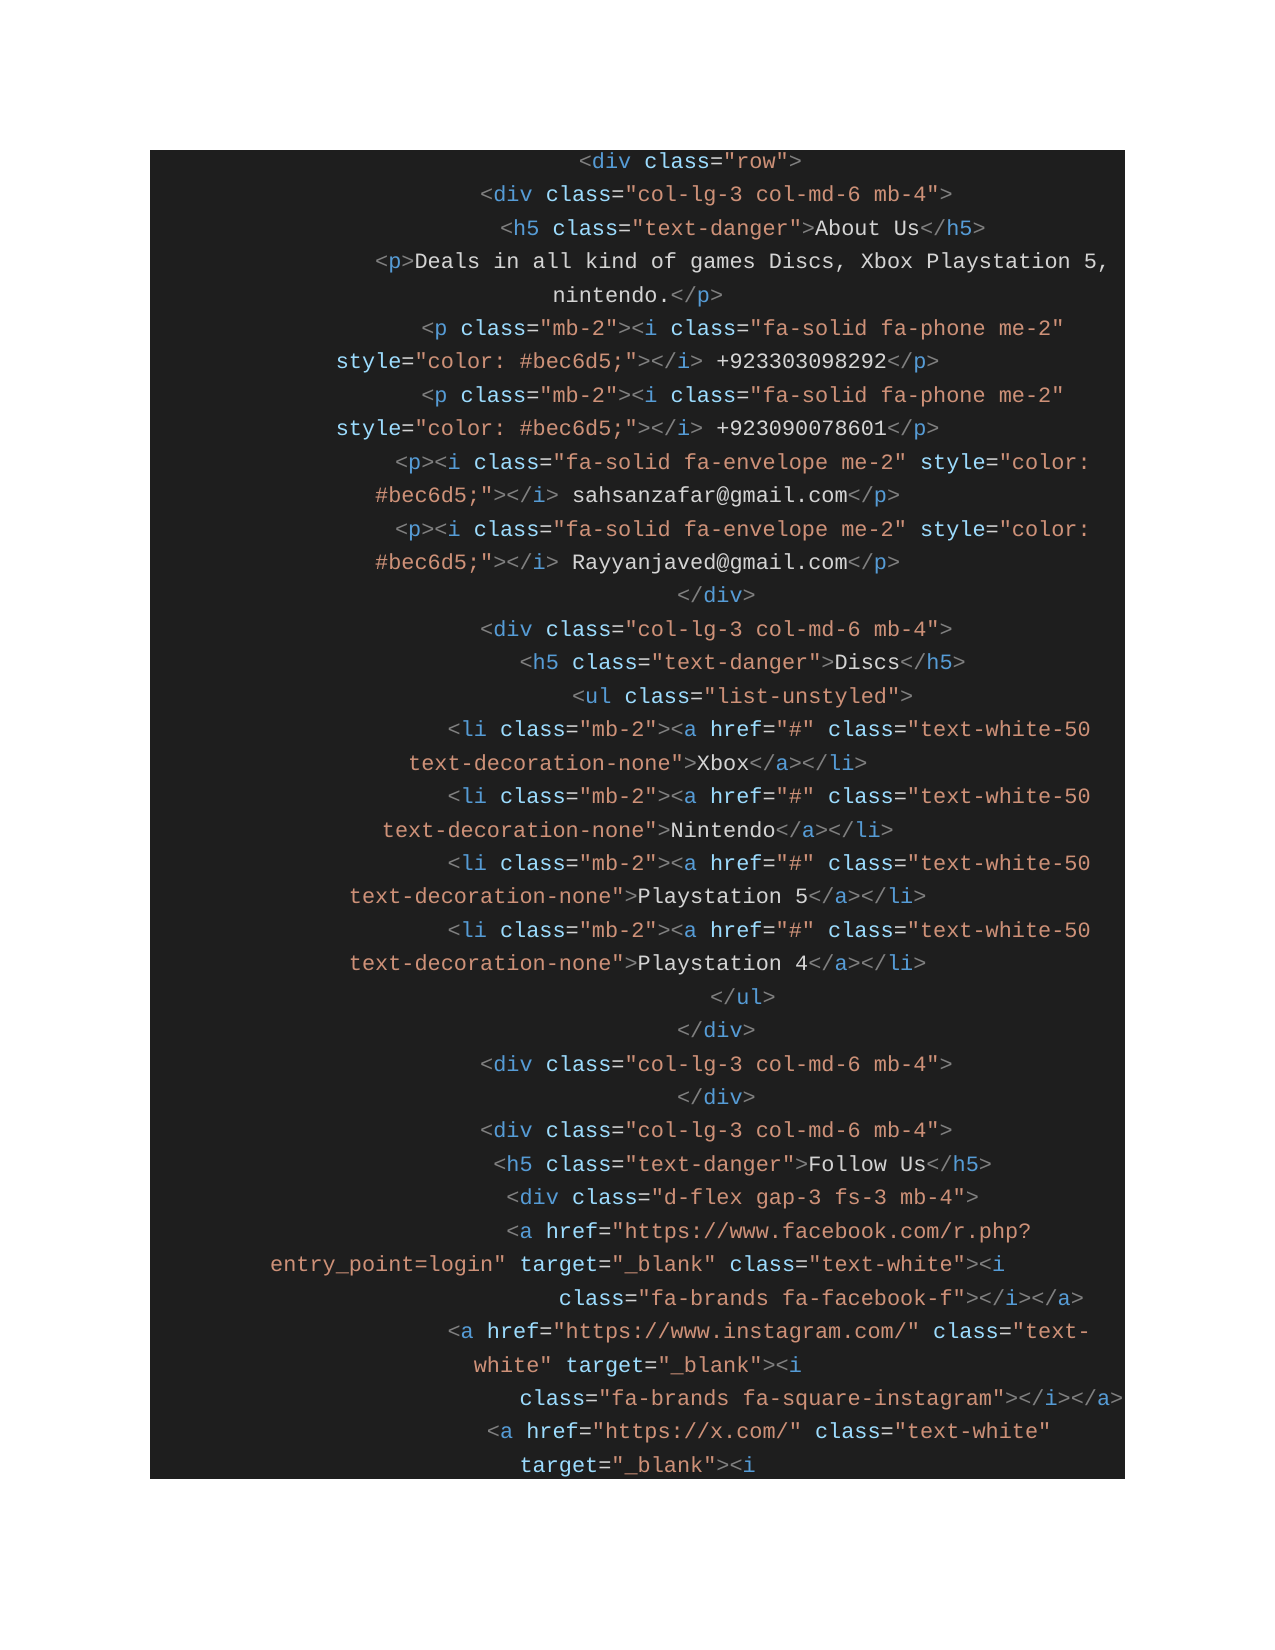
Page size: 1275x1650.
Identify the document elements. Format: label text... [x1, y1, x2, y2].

text <li class="mb-2"><a href="#" class="text-white-50 text-decoration-none">Playstation 5</a></li> [150, 852, 1125, 910]
text <li class="mb-2"><a href="#" class="text-white-50 text-decoration-none">Nintendo</a></li> [150, 785, 1125, 843]
text <ul class="list-unstyled"> [150, 685, 1125, 710]
text <p><i class="fa-solid fa-envelope me-2" style="color: #bec6d5;"></i> sahsanzafar@gmail.com</p> [150, 451, 1125, 509]
text <li class="mb-2"><a href="#" class="text-white-50 text-decoration-none">Playstation 4</a></li> [150, 919, 1125, 977]
text <p><i class="fa-solid fa-envelope me-2" style="color: #bec6d5;"></i> Rayyanjaved@gmail.com</p> [150, 518, 1125, 576]
text <a href="https://www.instagram.com/" class="text-white" target="_blank"><i [150, 1320, 1125, 1378]
text <h5 class="text-danger">About Us</h5> [150, 217, 1125, 242]
text <div class="col-lg-3 col-md-6 mb-4"> [150, 1120, 1125, 1144]
text <li class="mb-2"><a href="#" class="text-white-50 text-decoration-none">Xbox</a></li> [150, 718, 1125, 777]
text class="fa-brands fa-square-instagram"></i></a> [150, 1387, 1125, 1412]
text <a href="https://x.com/" class="text-white" target="_blank"><i [150, 1421, 1125, 1479]
text <p class="mb-2"><i class="fa-solid fa-phone me-2" style="color: #bec6d5;"></i> +923303098292</p> [150, 317, 1125, 375]
text <div class="col-lg-3 col-md-6 mb-4"> [150, 1053, 1125, 1078]
text <h5 class="text-danger">Follow Us</h5> [150, 1153, 1125, 1178]
text <p>Deals in all kind of games Discs, Xbox Playstation 5, nintendo.</p> [150, 250, 1125, 308]
text <div class="d-flex gap-3 fs-3 mb-4"> [150, 1187, 1125, 1211]
text <div class="row"> [150, 150, 1125, 175]
text <div class="col-lg-3 col-md-6 mb-4"> [150, 183, 1125, 208]
text </div> [150, 1019, 1125, 1044]
text <div class="col-lg-3 col-md-6 mb-4"> [150, 618, 1125, 643]
text <a href="https://www.facebook.com/r.php?entry_point=login" target="_blank" class="text-white"><i [150, 1220, 1125, 1278]
text <h5 class="text-danger">Discs</h5> [150, 652, 1125, 676]
text </div> [150, 585, 1125, 609]
text <p class="mb-2"><i class="fa-solid fa-phone me-2" style="color: #bec6d5;"></i> +923090078601</p> [150, 384, 1125, 442]
text </ul> [150, 986, 1125, 1011]
text class="fa-brands fa-facebook-f"></i></a> [150, 1287, 1125, 1312]
text </div> [150, 1086, 1125, 1111]
